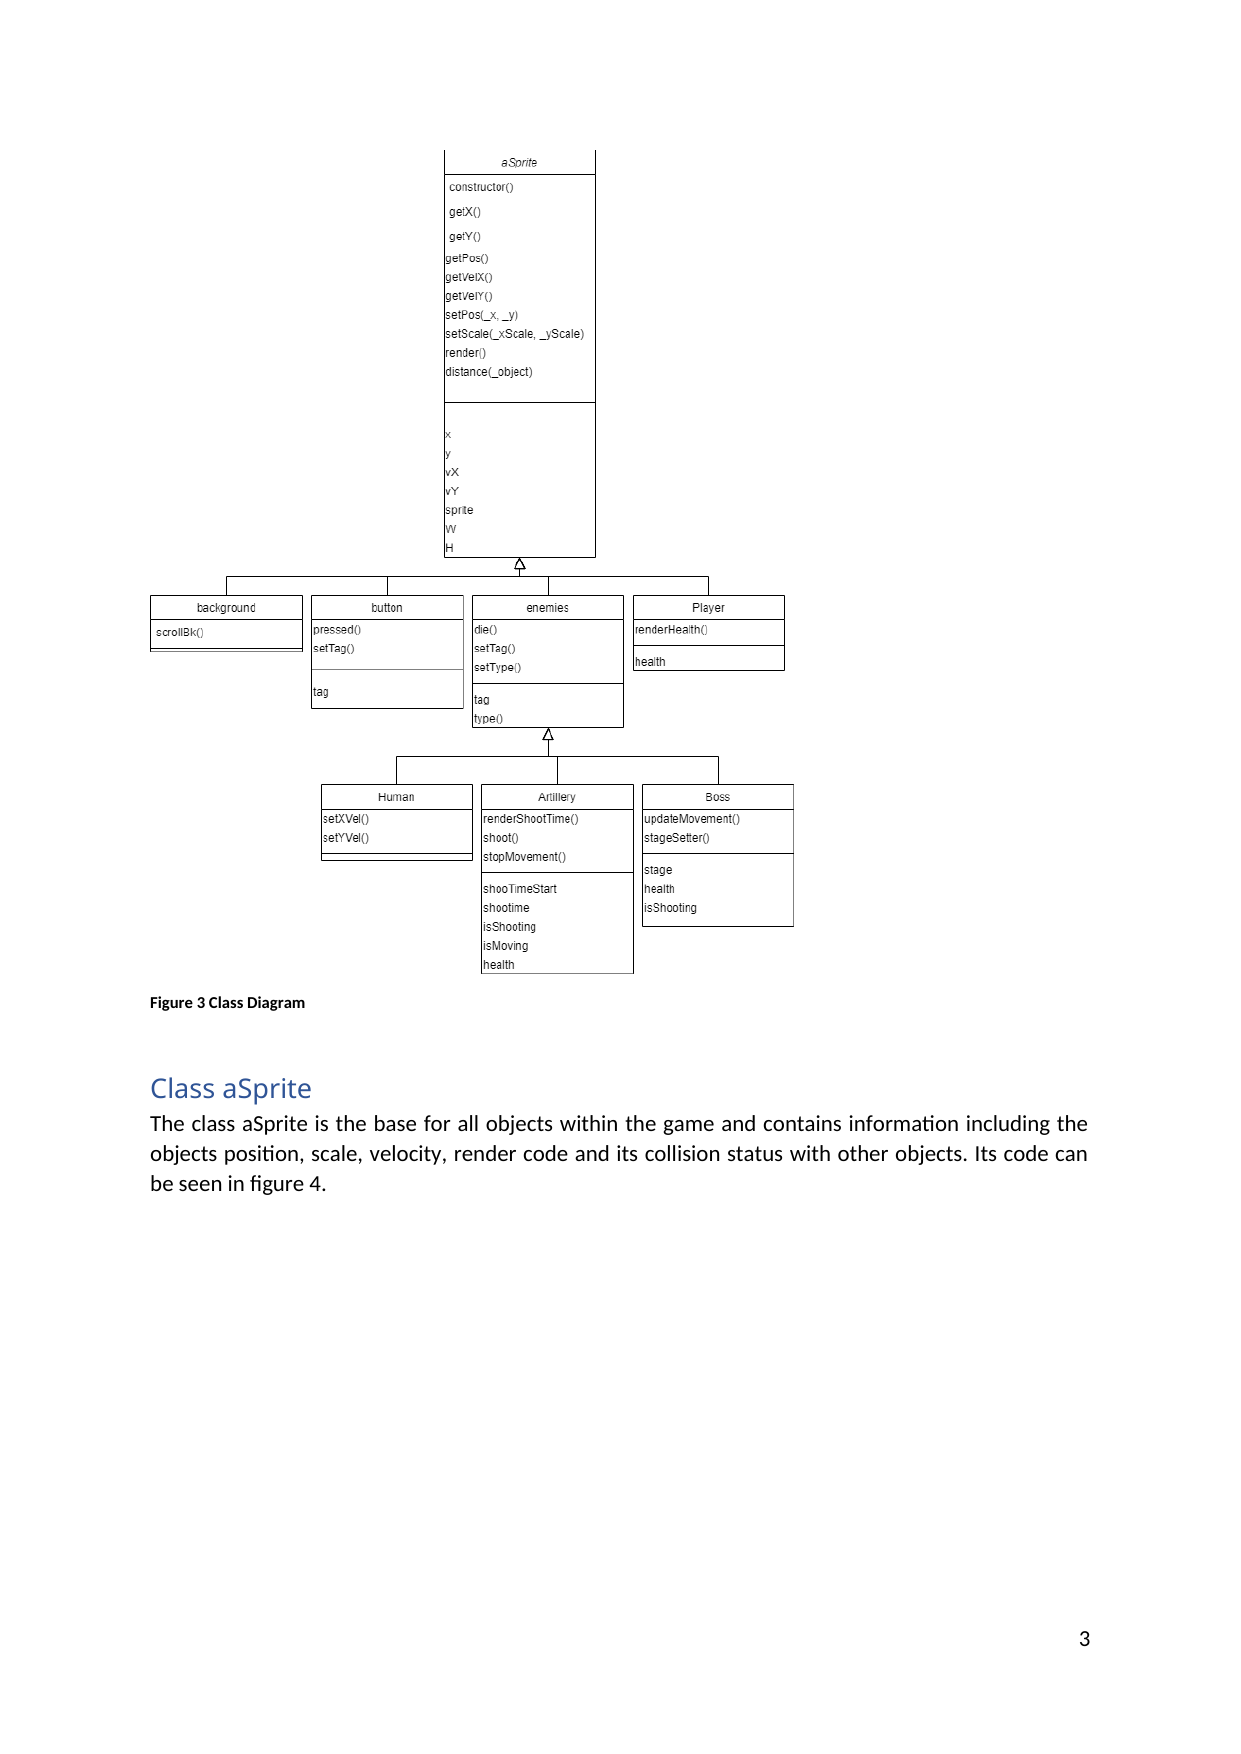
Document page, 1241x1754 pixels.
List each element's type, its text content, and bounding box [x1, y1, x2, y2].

text The class aSprite is the base for all objects within the game and contains information including the objects position, scale, velocity, render code and its collision status with other objects. Its code can be seen in figure 4. [150, 1109, 1090, 1197]
subtitle Class aSprite [150, 1069, 1090, 1106]
picture [150, 150, 794, 974]
text Figure 3 Class Diagram [150, 992, 1090, 1012]
